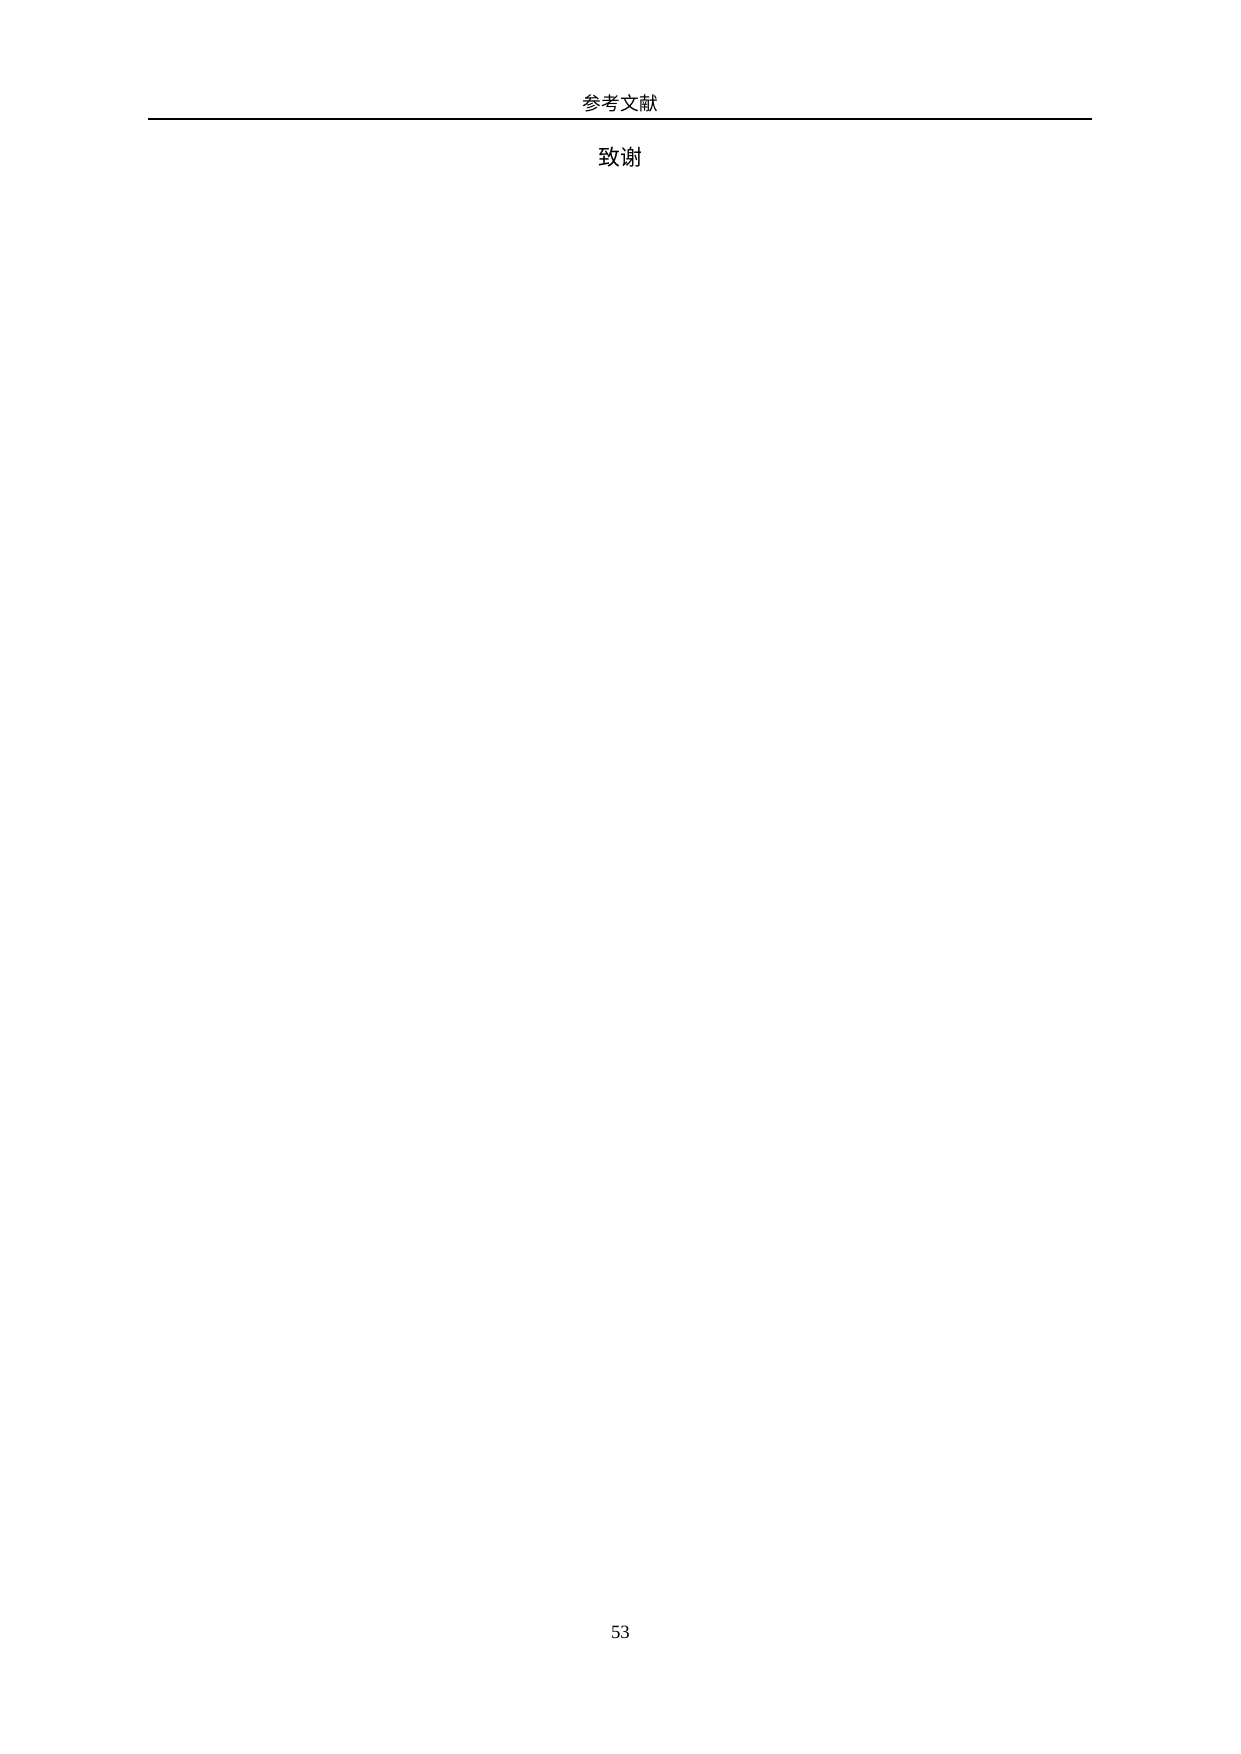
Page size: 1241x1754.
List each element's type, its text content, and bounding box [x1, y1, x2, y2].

text 致谢 [148, 139, 1092, 172]
